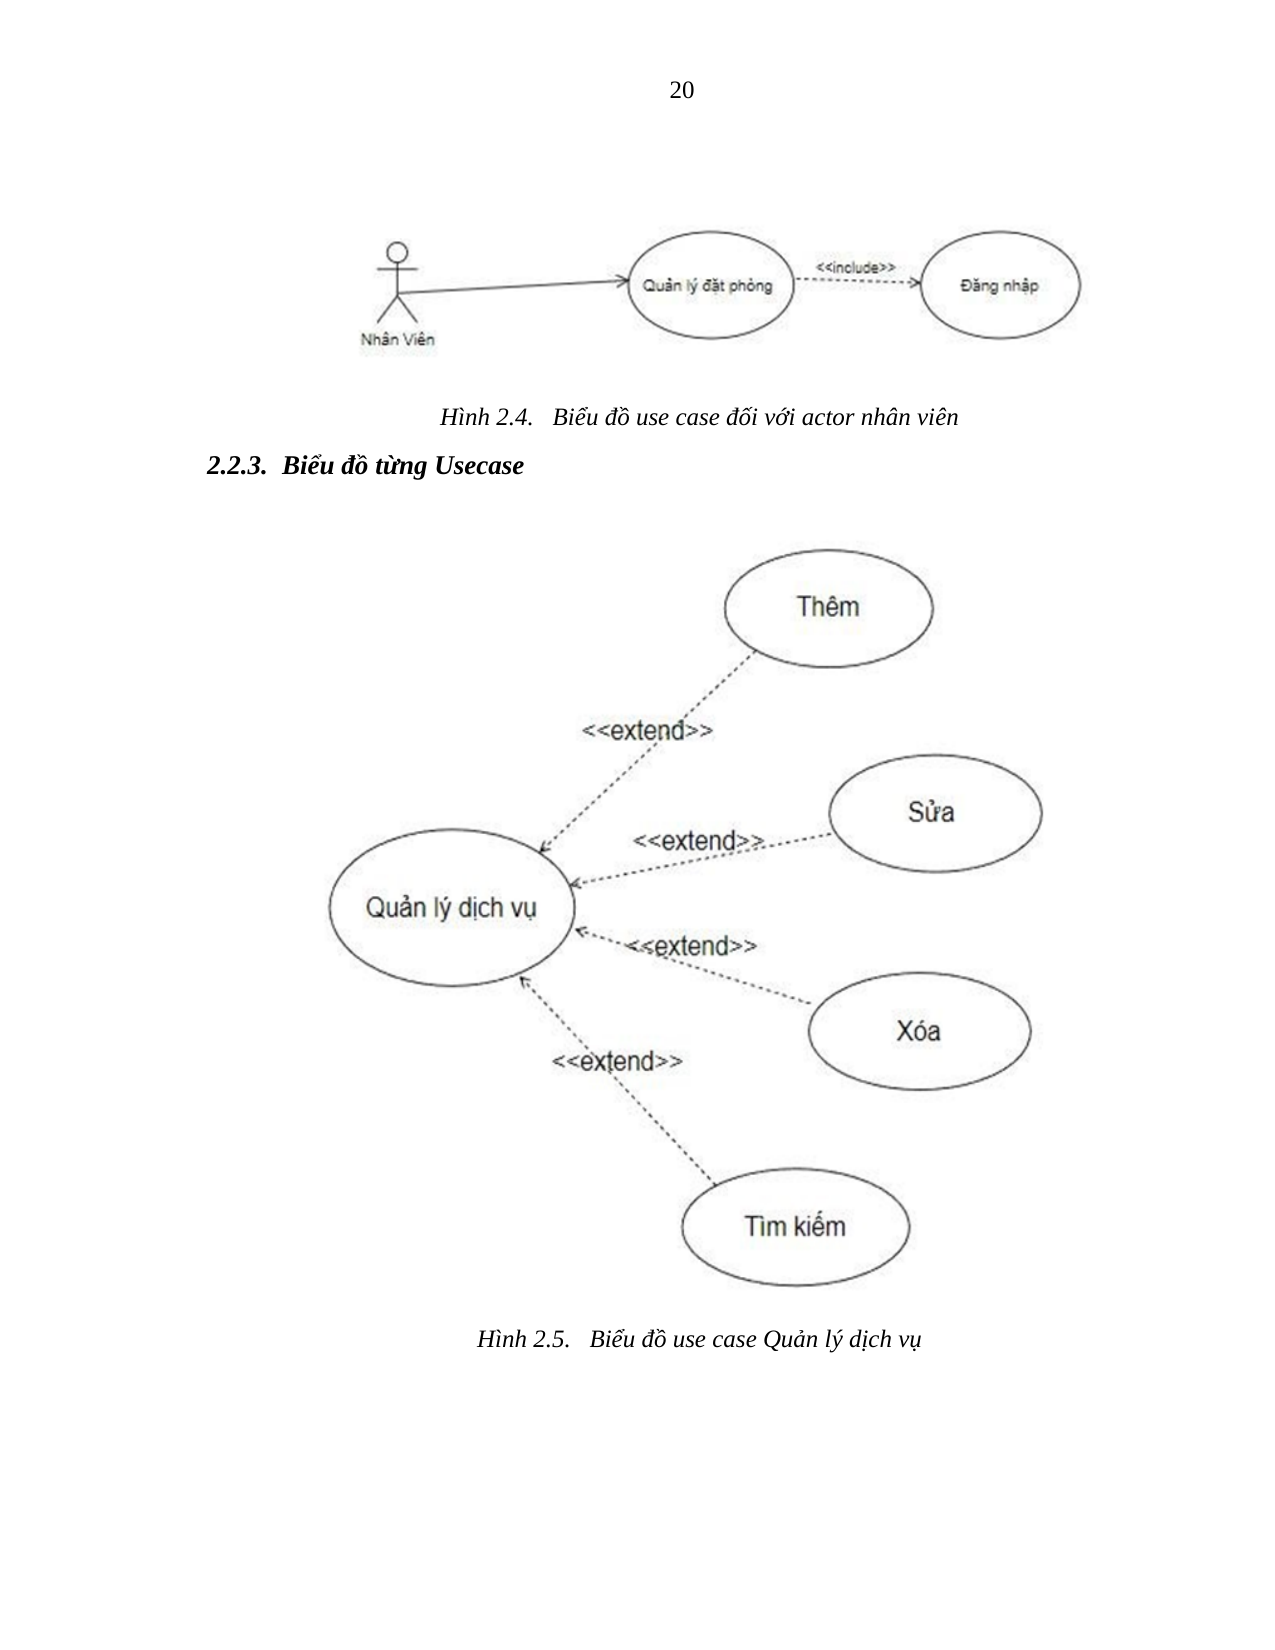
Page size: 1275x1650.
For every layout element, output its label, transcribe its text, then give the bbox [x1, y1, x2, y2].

picture [262, 502, 1101, 1308]
subtitle Biểu đồ từng Usecase [207, 449, 1157, 480]
list Biểu đồ use case Quản lý dịch vụ [244, 1324, 1157, 1353]
picture [281, 147, 1166, 386]
list Biểu đồ use case đối với actor nhân viên [244, 402, 1157, 431]
